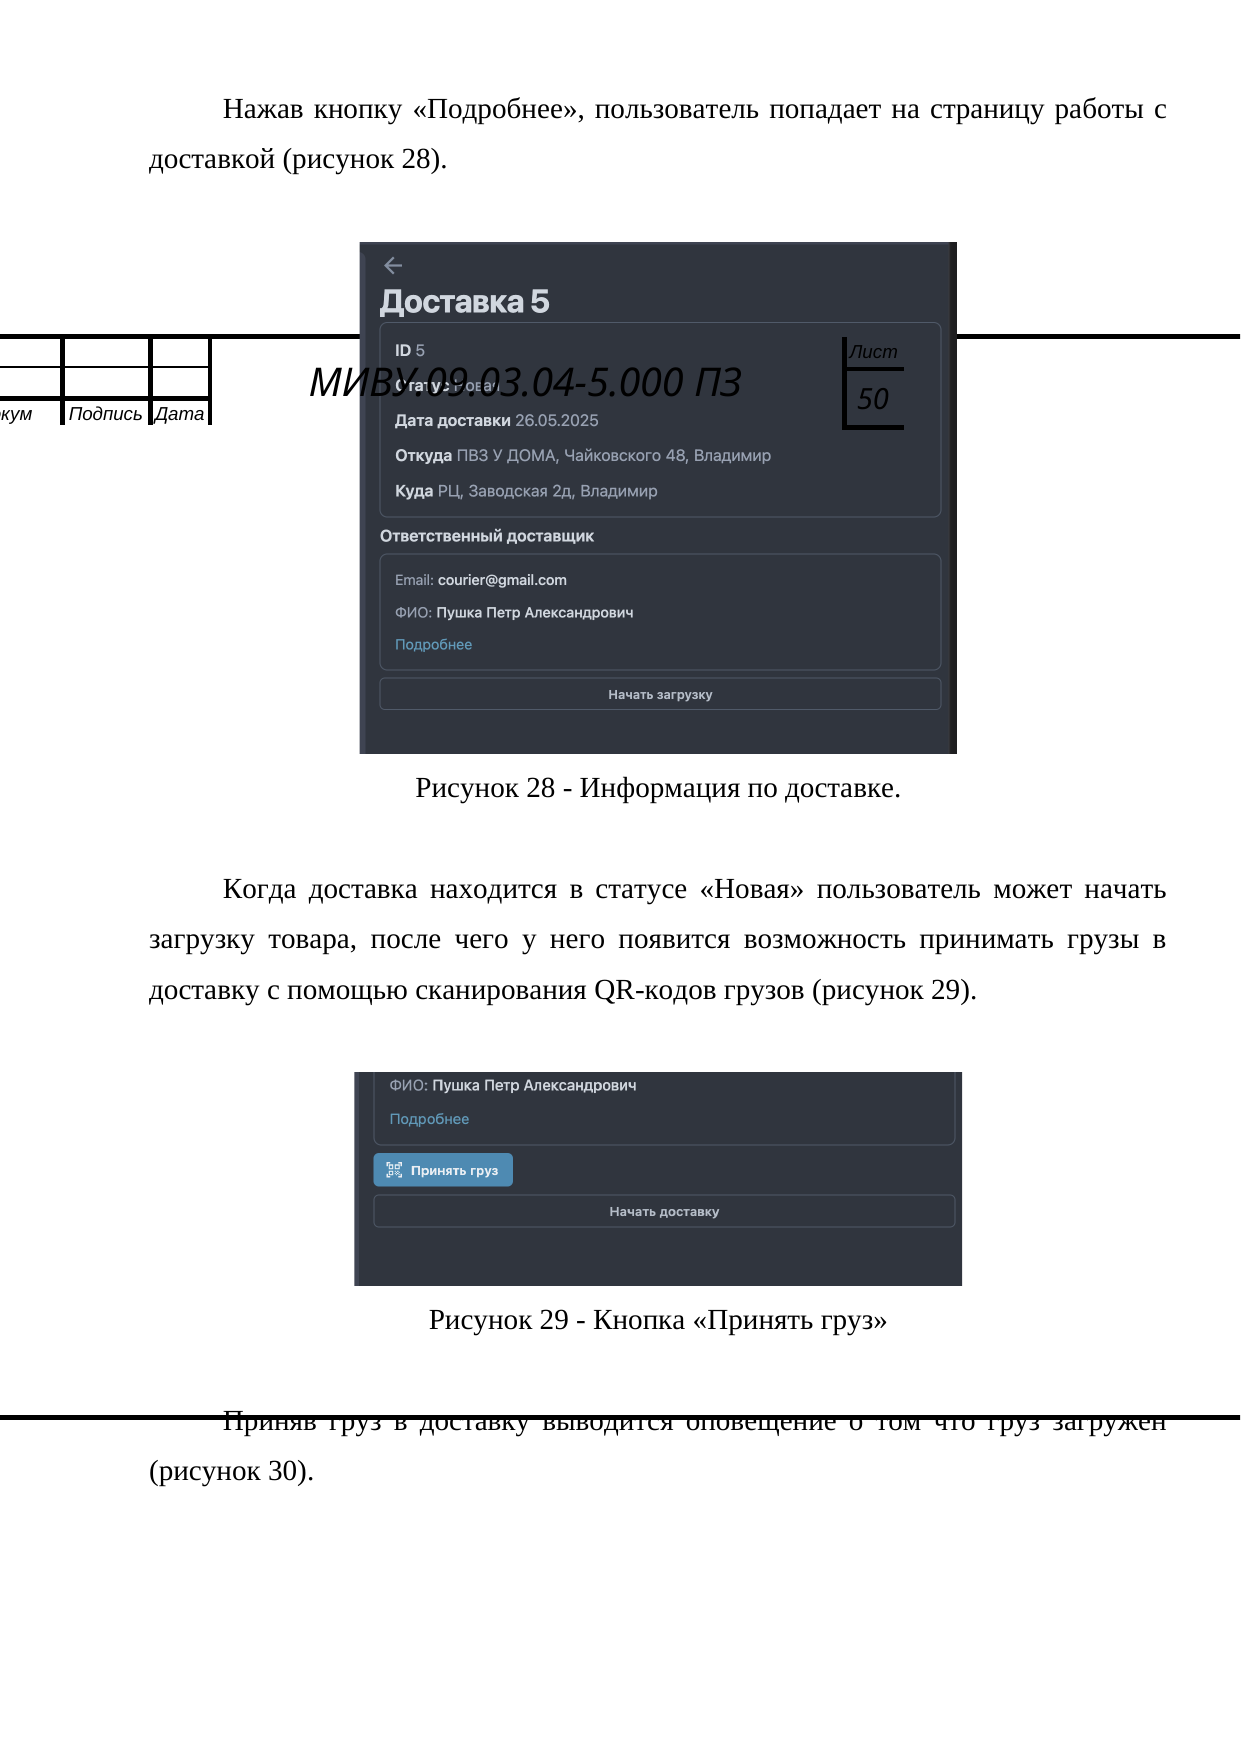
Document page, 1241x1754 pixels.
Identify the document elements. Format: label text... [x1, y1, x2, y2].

picture [359, 242, 957, 754]
picture [354, 1072, 963, 1286]
text Когда доставка находится в статусе «Новая» пользователь может начать загрузку товара, после чего у него появится возможность принимать грузы в доставку с помощью сканирования QR-кодов грузов (рисунок 29). [149, 871, 1168, 1005]
text Приняв груз в доставку выводится оповещение о том что груз загружен (рисунок 30). [149, 1403, 1168, 1487]
text Нажав кнопку «Подробнее», пользователь попадает на страницу работы с доставкой (рисунок 28). [149, 91, 1168, 175]
